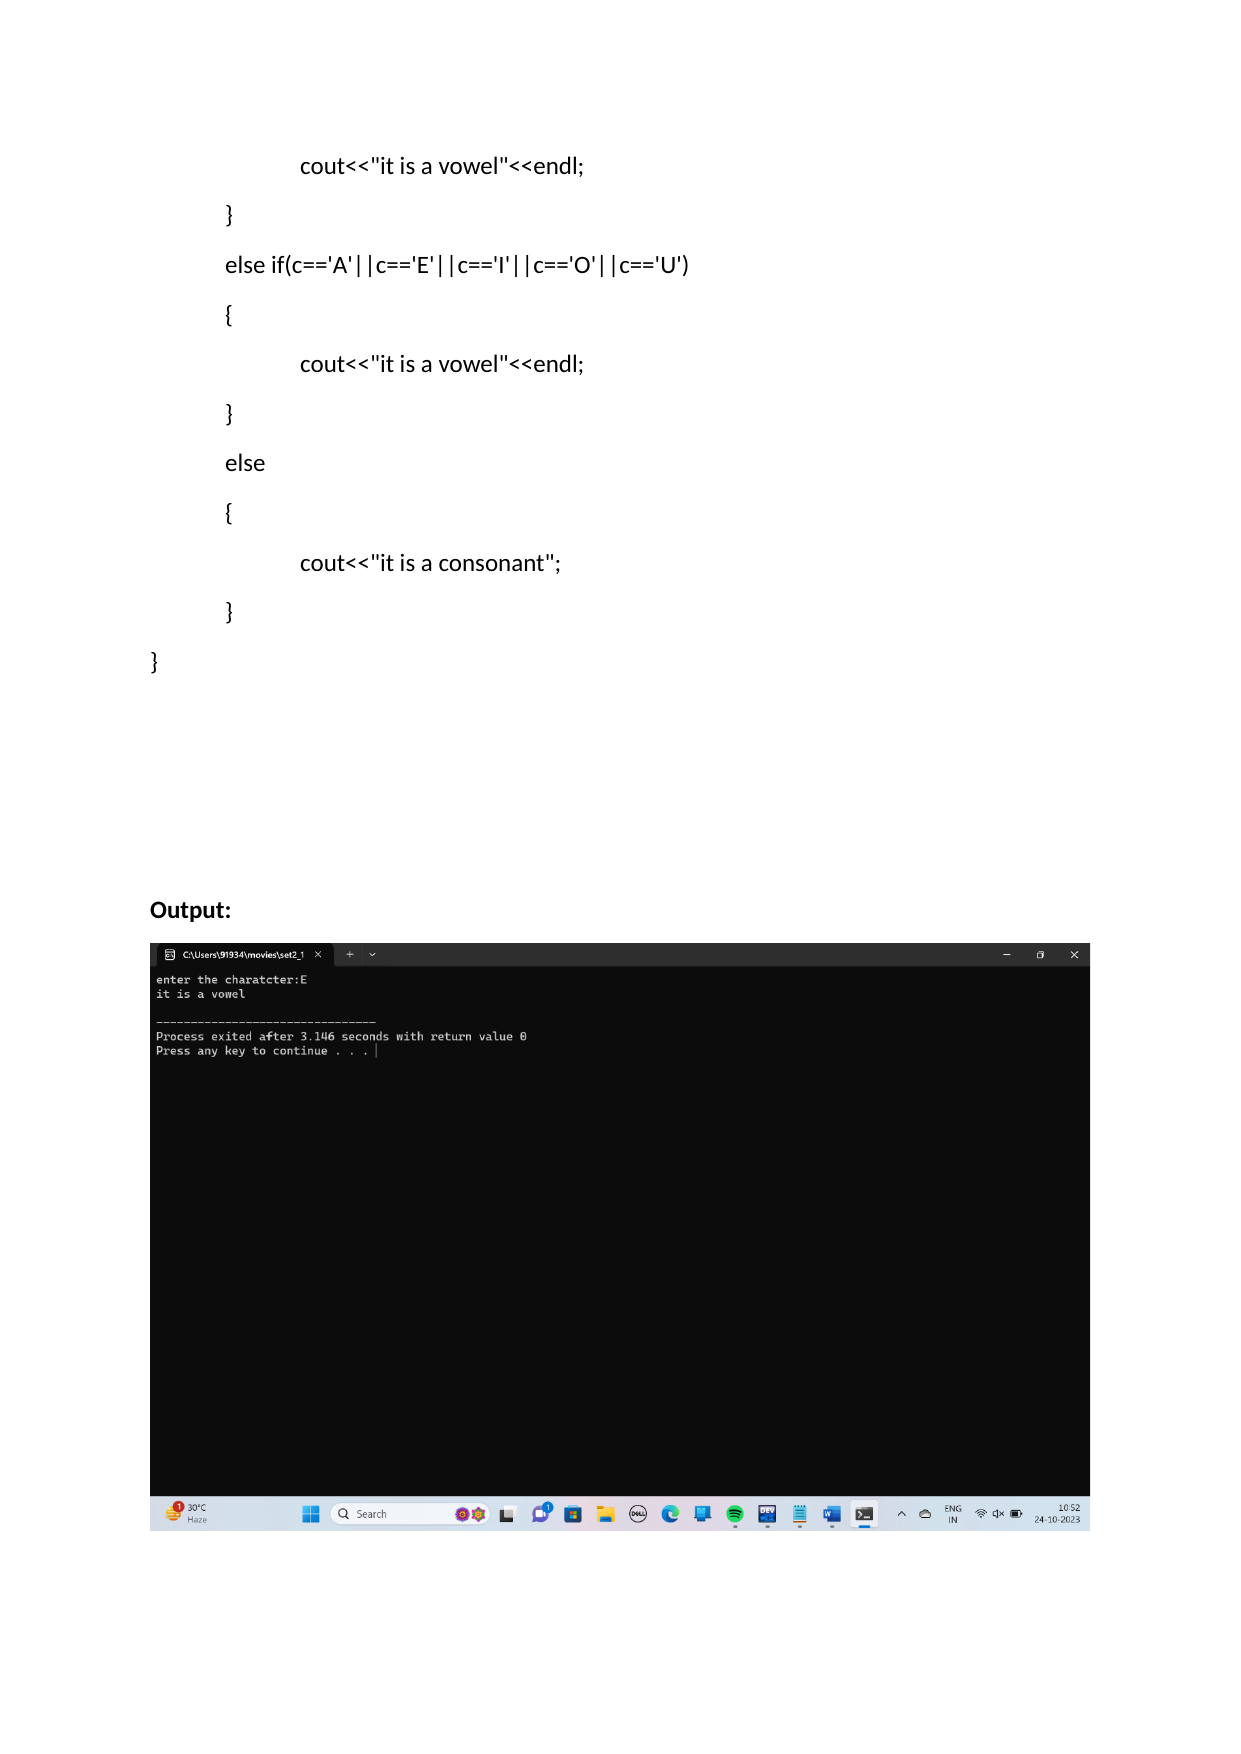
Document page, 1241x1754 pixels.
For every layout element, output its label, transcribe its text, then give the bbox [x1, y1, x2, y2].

text } [150, 199, 1090, 230]
text { [150, 299, 1090, 329]
text { [150, 497, 1090, 528]
text } [150, 646, 1090, 676]
text else if(c=='A'||c=='E'||c=='I'||c=='O'||c=='U') [150, 249, 1090, 280]
picture [150, 943, 1091, 1531]
text } [150, 398, 1090, 428]
text else [150, 447, 1090, 478]
text } [150, 596, 1090, 627]
text Output: [150, 894, 1090, 924]
text cout<<"it is a consonant"; [150, 547, 1090, 577]
text cout<<"it is a vowel"<<endl; [150, 348, 1090, 379]
text cout<<"it is a vowel"<<endl; [150, 150, 1090, 181]
